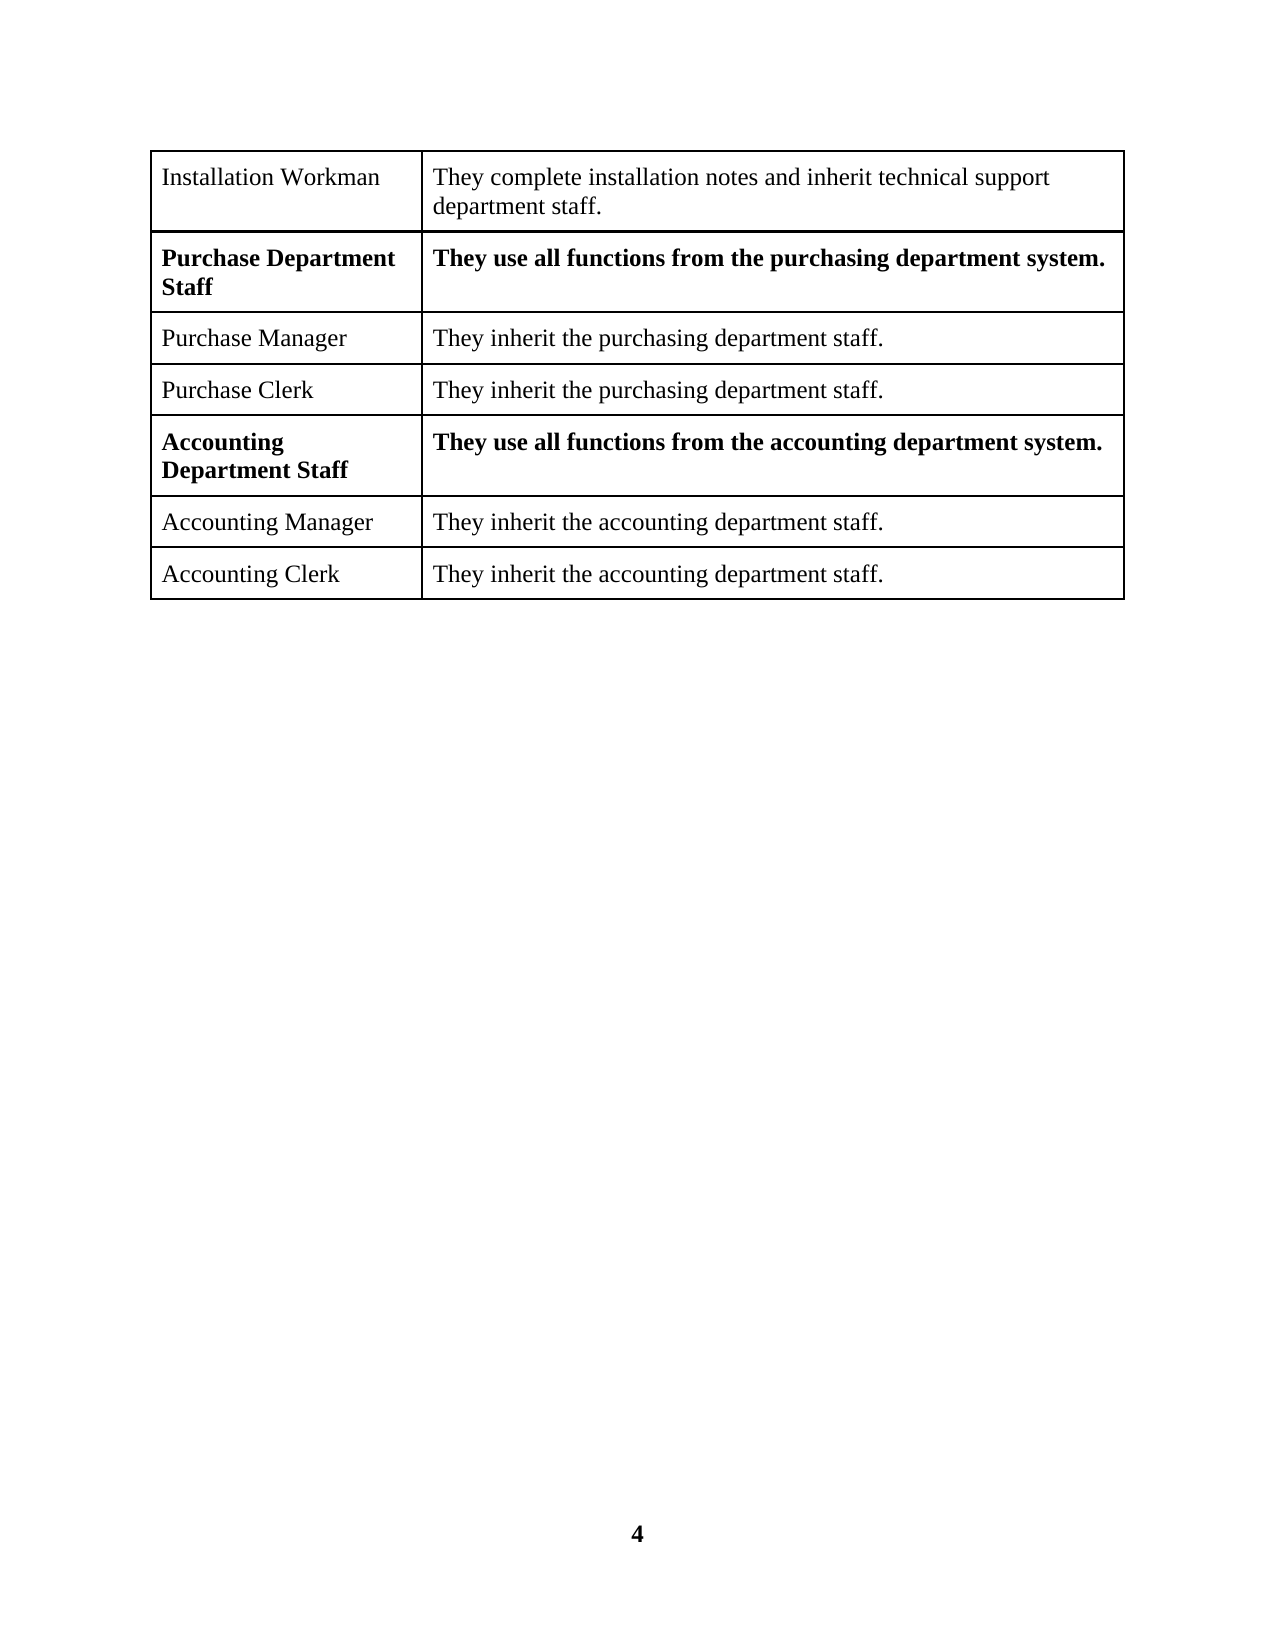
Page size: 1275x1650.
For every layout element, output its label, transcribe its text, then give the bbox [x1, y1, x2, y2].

table_cell Accounting Manager [152, 497, 421, 546]
table_cell Accounting Department Staff [152, 416, 421, 494]
table_cell Purchase Department Staff [152, 233, 421, 311]
table_cell They inherit the accounting department staff. [423, 497, 1123, 546]
table_cell Purchase Manager [152, 313, 421, 362]
table_cell They inherit the purchasing department staff. [423, 365, 1123, 414]
table_cell They inherit the purchasing department staff. [423, 313, 1123, 362]
table_cell They complete installation notes and inherit technical support department staff. [423, 152, 1123, 230]
table_cell Installation Workman [152, 152, 421, 230]
table_cell They inherit the accounting department staff. [423, 548, 1123, 598]
table_cell Purchase Clerk [152, 365, 421, 414]
table_cell They use all functions from the accounting department system. [423, 416, 1123, 494]
table_cell They use all functions from the purchasing department system. [423, 233, 1123, 311]
table_cell Accounting Clerk [152, 548, 421, 598]
